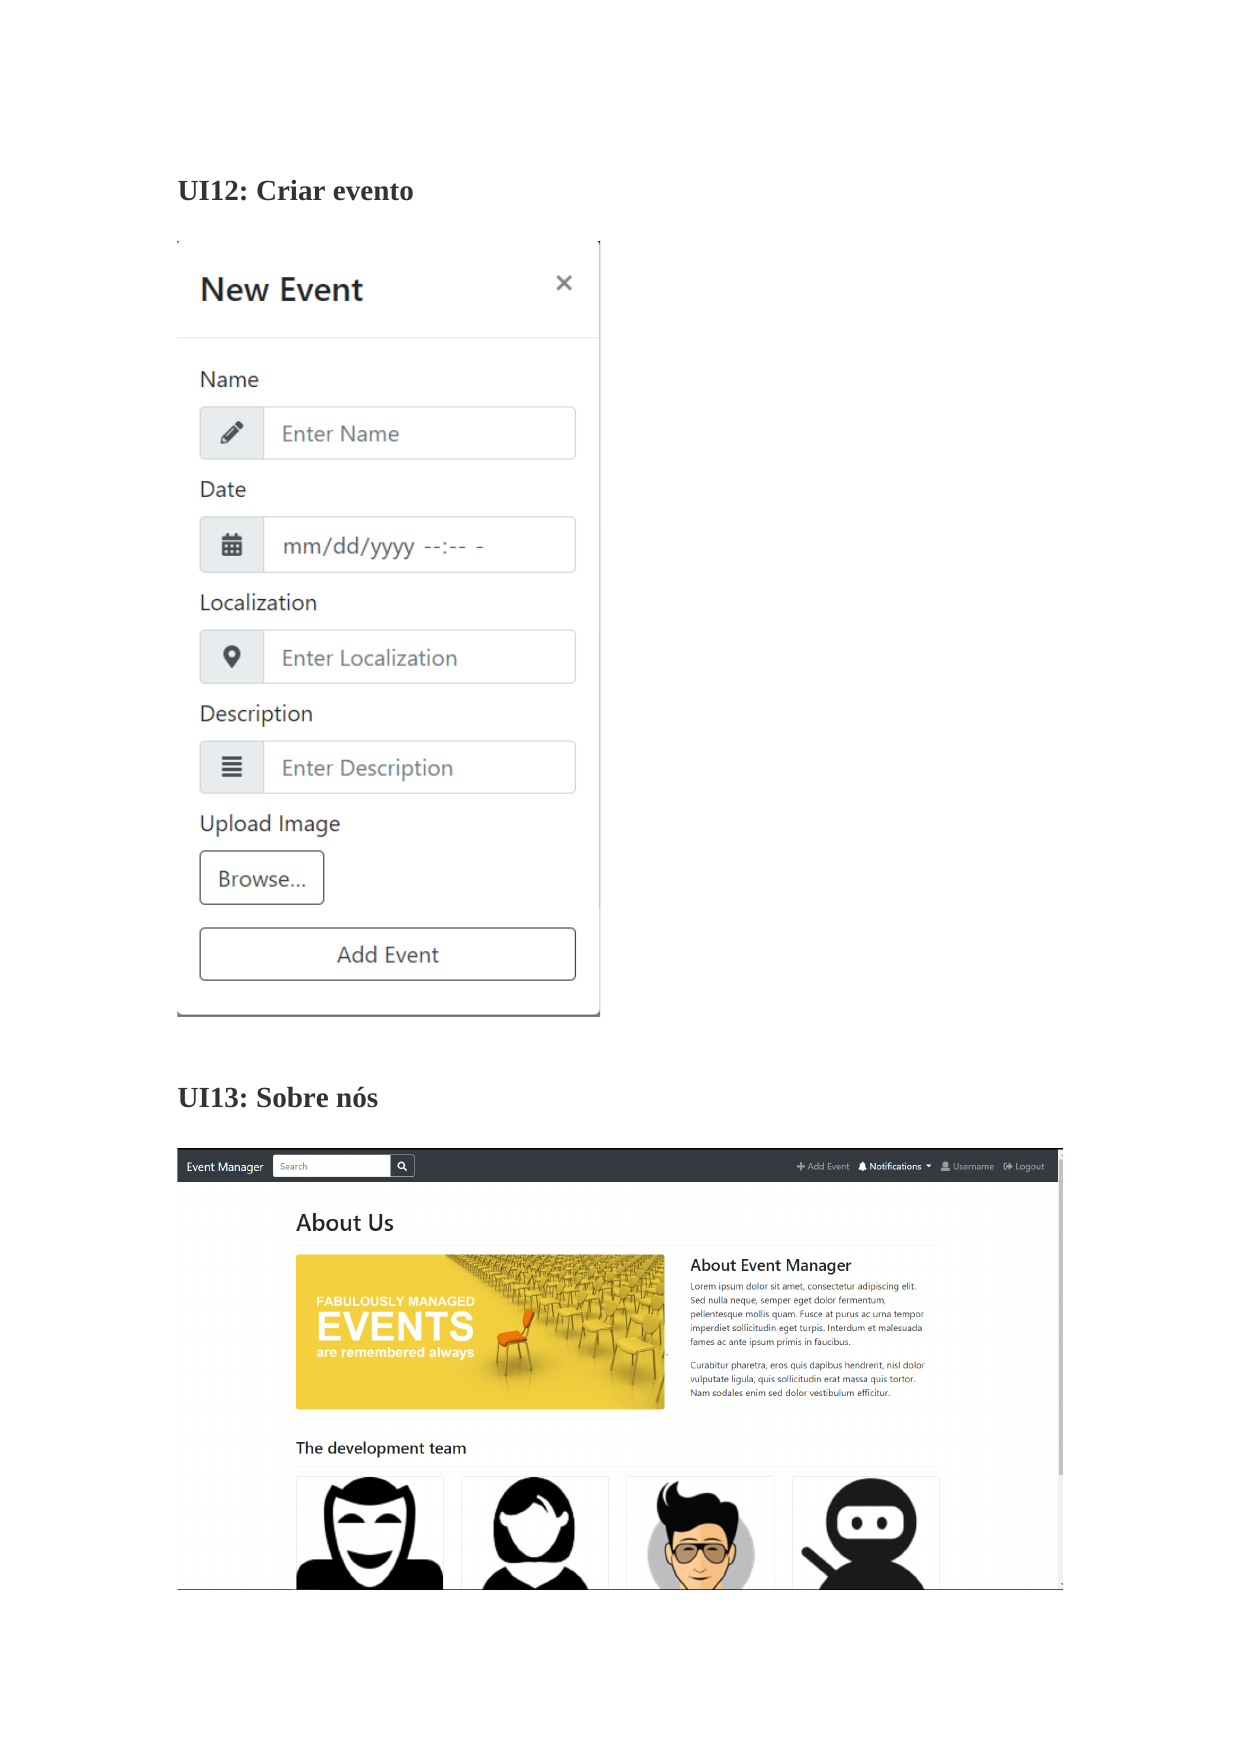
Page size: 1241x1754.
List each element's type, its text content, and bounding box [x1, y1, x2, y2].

picture [177, 241, 601, 1017]
picture [177, 1148, 1063, 1590]
text UI13: Sobre nós [177, 1080, 1063, 1113]
text UI12: Criar evento [177, 173, 1063, 206]
